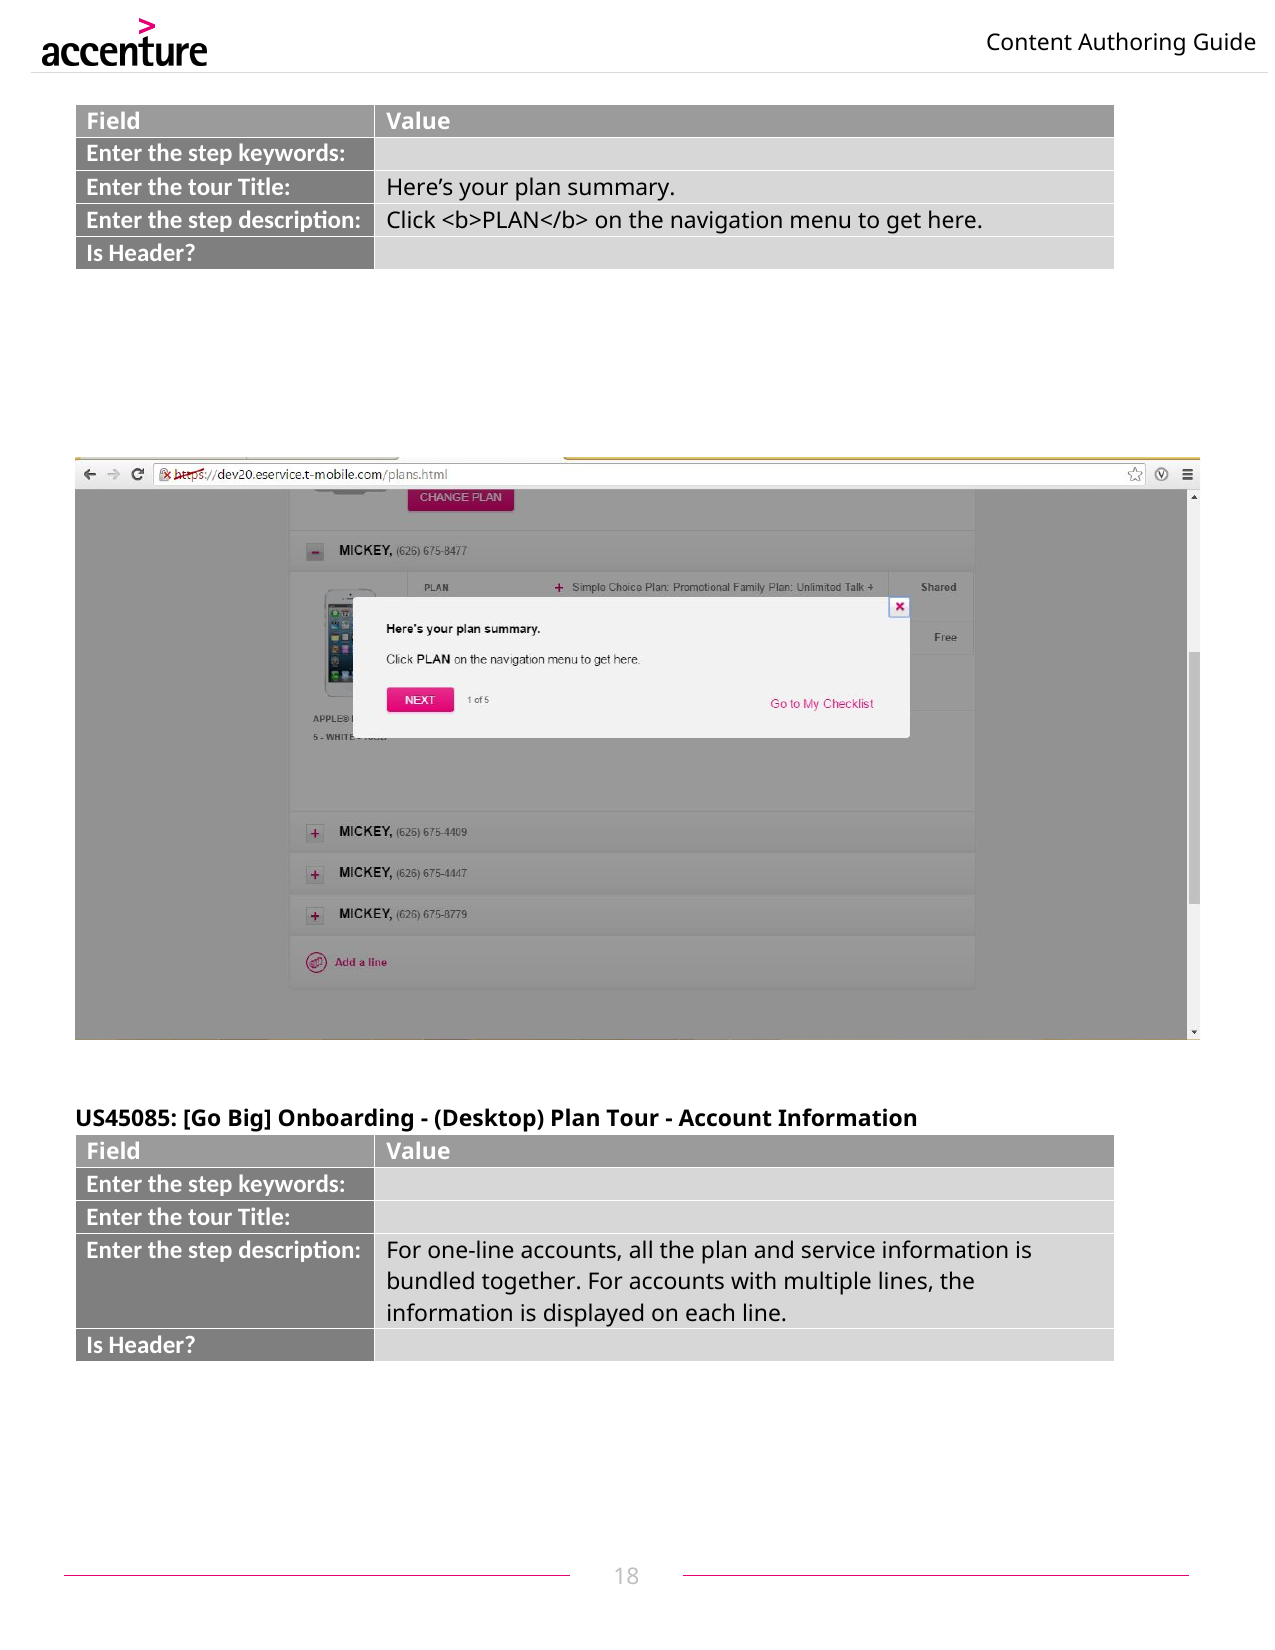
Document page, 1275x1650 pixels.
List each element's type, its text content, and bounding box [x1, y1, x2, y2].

table_cell [375, 138, 1114, 170]
table_cell Is Header? [76, 237, 374, 269]
table_cell [375, 1201, 1114, 1233]
table_cell Enter the step keywords: [76, 1168, 374, 1200]
table_cell Here’s your plan summary. [375, 171, 1114, 203]
text US45085: [Go Big] Onboarding - (Desktop) Plan Tour - Account Information [75, 1102, 1200, 1134]
table_cell Enter the tour Title: [76, 171, 374, 203]
table_cell Enter the step keywords: [76, 138, 374, 170]
table_cell [375, 1329, 1114, 1361]
table_cell Enter the step description: [76, 1234, 374, 1328]
table_header Value [375, 105, 1114, 137]
table_cell Is Header? [76, 1329, 374, 1361]
table_cell Click <b>PLAN</b> on the navigation menu to get here. [375, 204, 1114, 236]
table_cell For one-line accounts, all the plan and service information is bundled together. For accounts with multiple lines, the information is displayed on each line. [375, 1234, 1114, 1328]
table_header Field [76, 1135, 374, 1167]
table_cell [375, 1168, 1114, 1200]
picture [75, 457, 1200, 1040]
table_cell [375, 237, 1114, 269]
table_header Field [76, 105, 374, 137]
table_cell Enter the tour Title: [76, 1201, 374, 1233]
table_cell Enter the step description: [76, 204, 374, 236]
table_header Value [375, 1135, 1114, 1167]
picture [42, 36, 207, 66]
